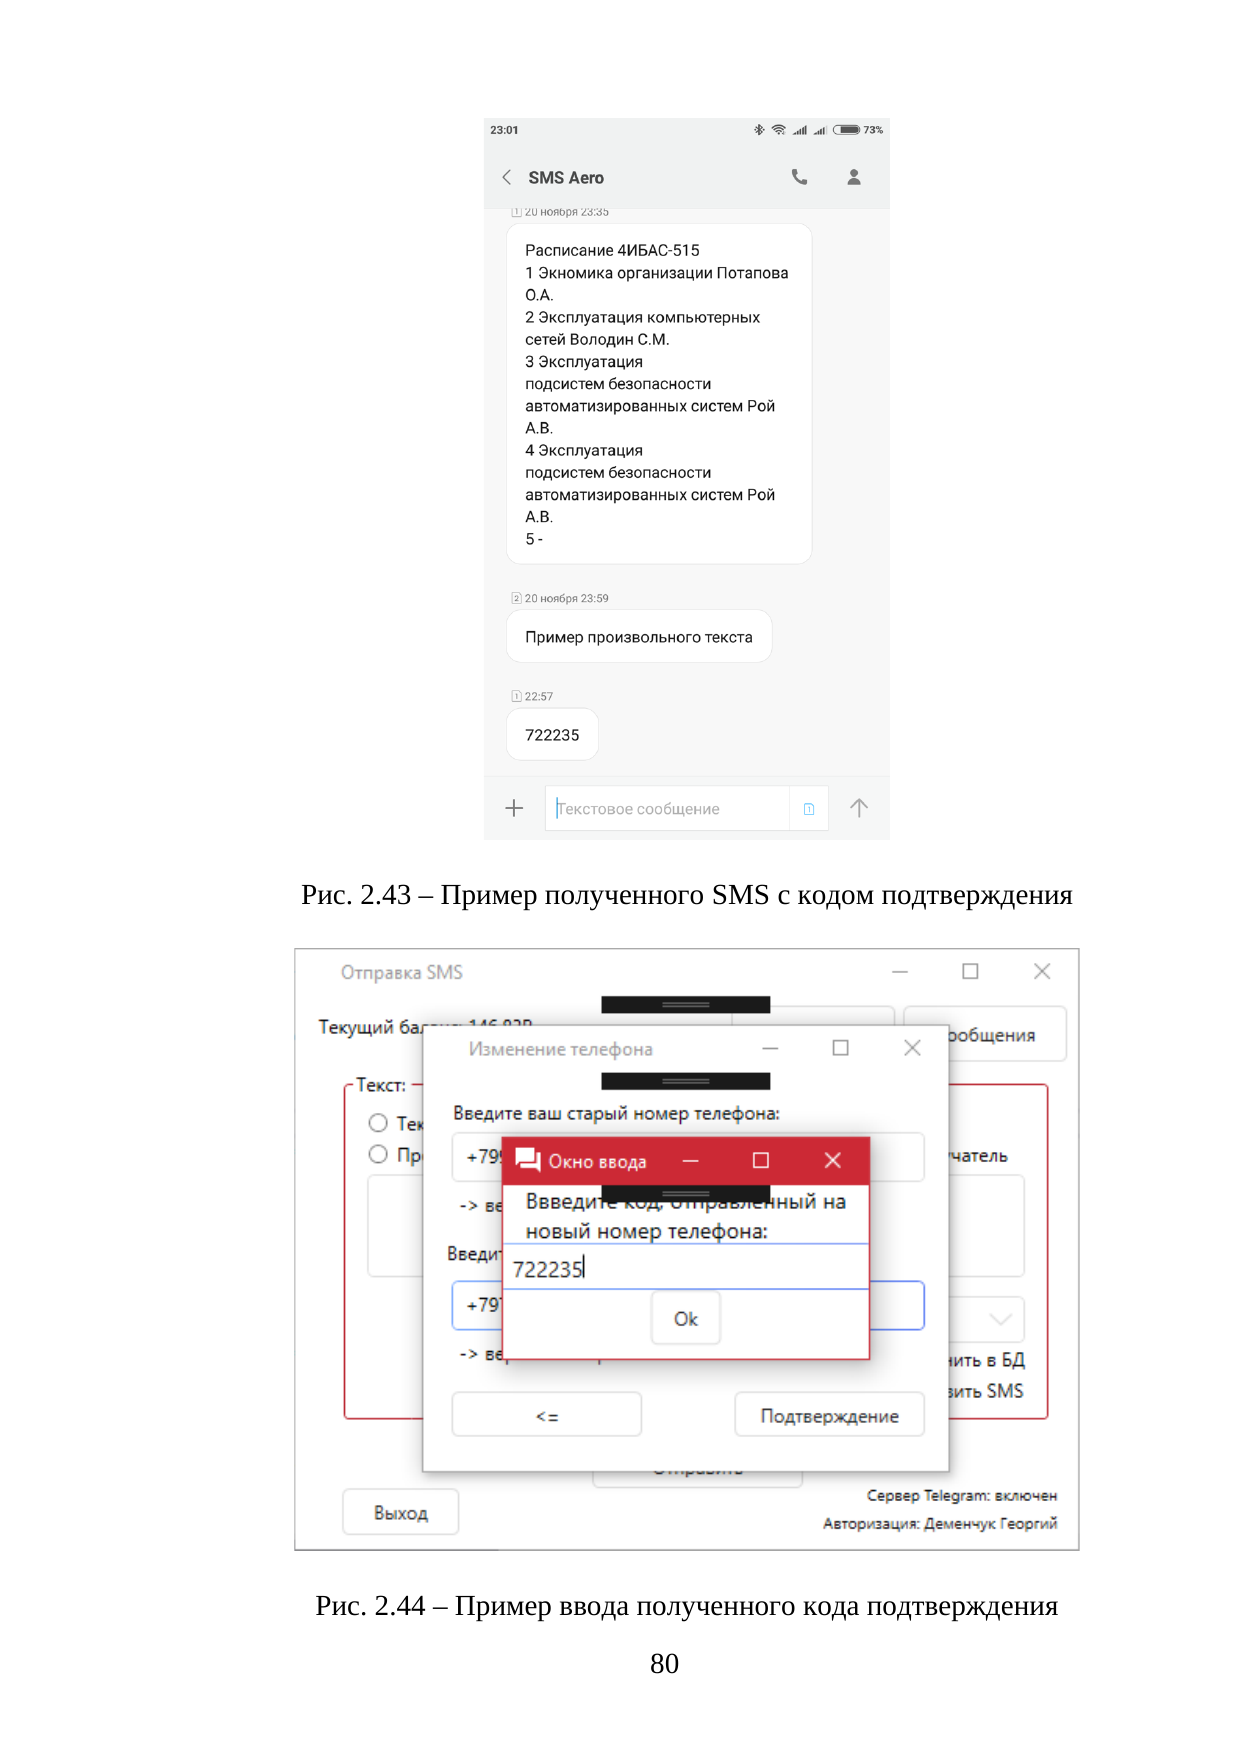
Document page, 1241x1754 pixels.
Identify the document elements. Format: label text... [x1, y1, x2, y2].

text Рис. 2.44 – Пример ввода полученного кода подтверждения [222, 1588, 1152, 1622]
text Рис. 2.43 – Пример полученного SMS с кодом подтверждения [222, 877, 1152, 911]
picture [294, 948, 1080, 1551]
picture [483, 118, 890, 840]
